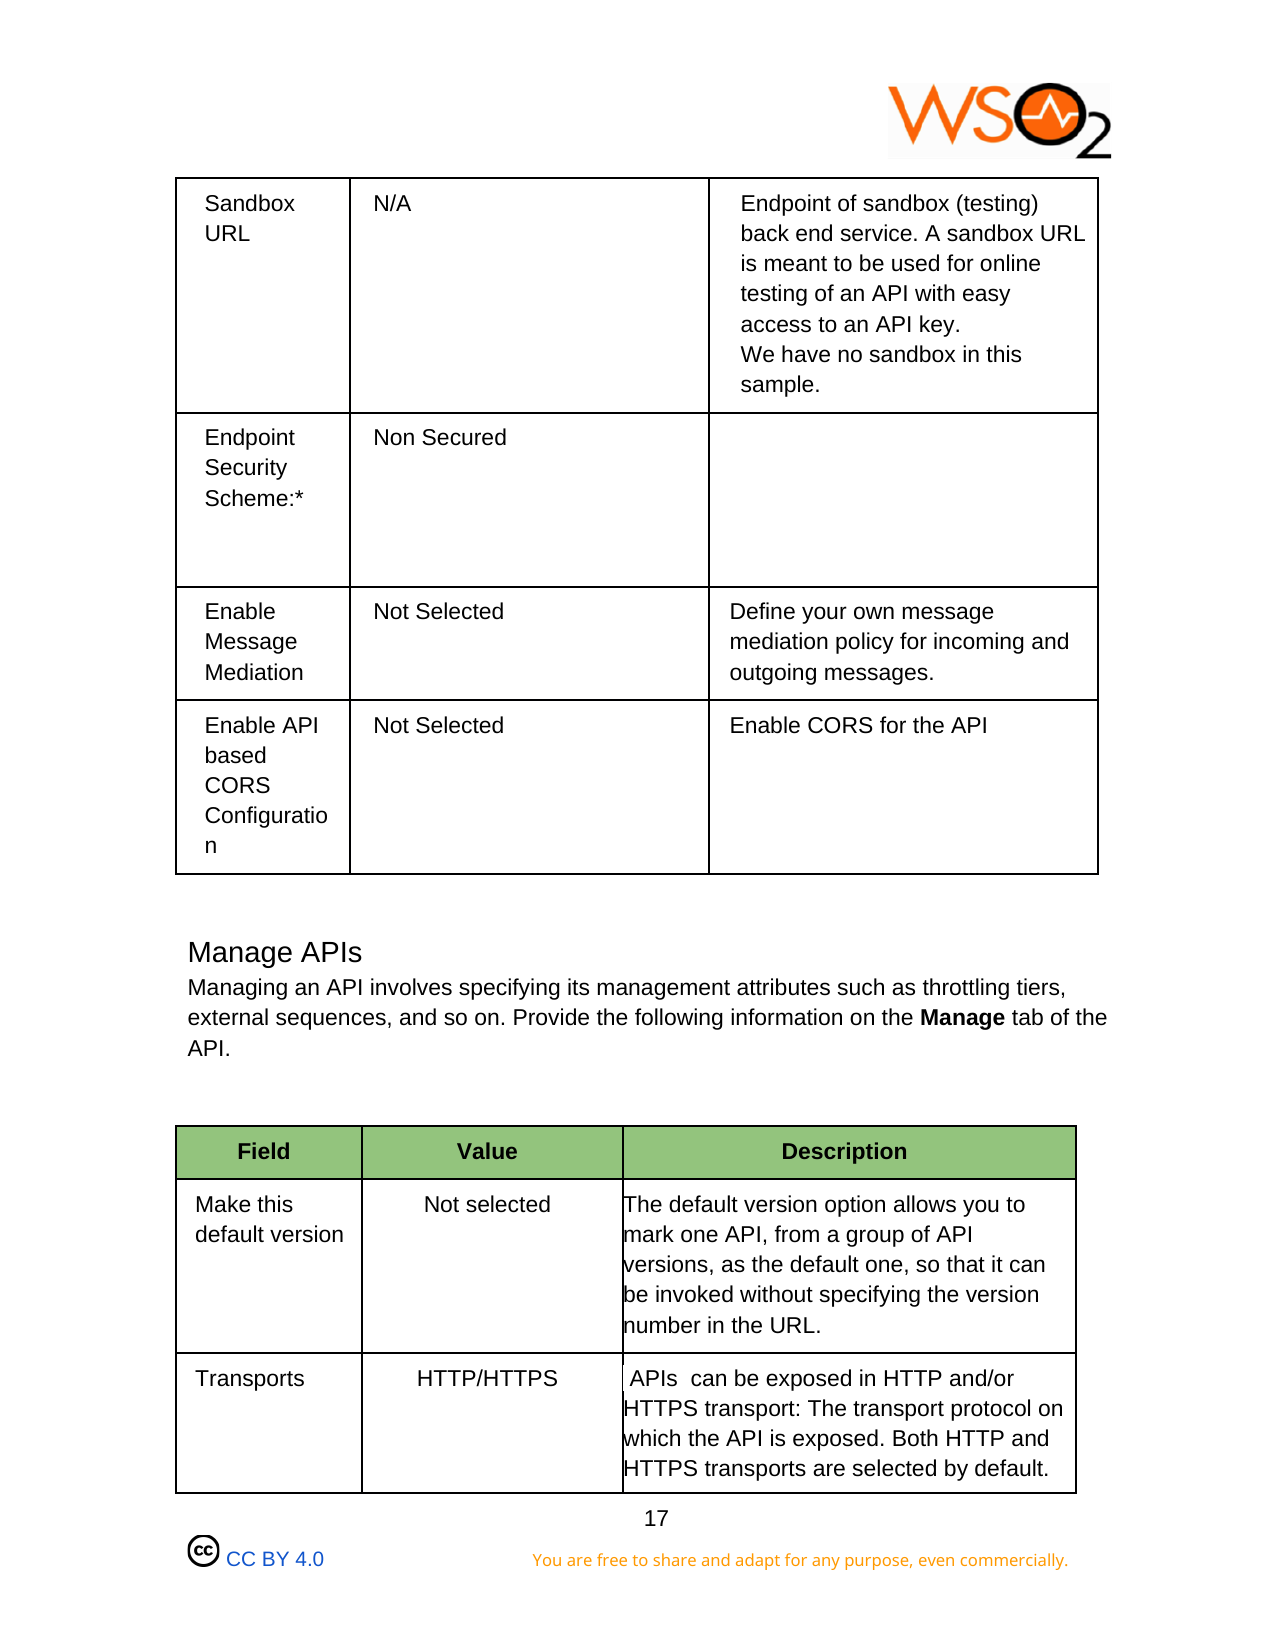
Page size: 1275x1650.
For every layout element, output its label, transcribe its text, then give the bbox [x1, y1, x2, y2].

picture [887, 82, 1112, 159]
table_cell Not Selected [351, 701, 708, 873]
text Manage APIs [187, 936, 1125, 969]
table_cell The default version option allows you to mark one API, from a group of API versions, as the default one, so that it can be invoked without specifying the version number in the URL. [624, 1180, 1075, 1352]
table_cell Endpoint Security Scheme:* [177, 414, 349, 586]
table_header Description [624, 1127, 1075, 1178]
table_header Field [177, 1127, 361, 1178]
table_cell Enable Message Mediation [177, 588, 349, 699]
picture [187, 1535, 220, 1567]
table_cell Non Secured [351, 414, 708, 586]
table_cell HTTP/HTTPS [363, 1354, 622, 1492]
table_cell [710, 414, 1097, 586]
table_cell Transports [177, 1354, 361, 1492]
table_cell Enable CORS for the API [710, 701, 1097, 873]
table_cell Make this default version [177, 1180, 361, 1352]
table_cell Endpoint of sandbox (testing) back end service. A sandbox URL is meant to be used for online testing of an API with easy access to an API key. We have no sandbox in this sample. [710, 179, 1097, 412]
table_cell Define your own message mediation policy for incoming and outgoing messages. [710, 588, 1097, 699]
text Managing an API involves specifying its management attributes such as throttling tiers, external sequences, and so on. Provide the following information on the Manage tab of the API. [187, 974, 1125, 1061]
table_cell Sandbox URL [177, 179, 349, 412]
table_cell Enable API based CORS Configuration [177, 701, 349, 873]
table_cell N/A [351, 179, 708, 412]
table_cell Not Selected [351, 588, 708, 699]
table_header Value [363, 1127, 622, 1178]
table_cell Not selected [363, 1180, 622, 1352]
